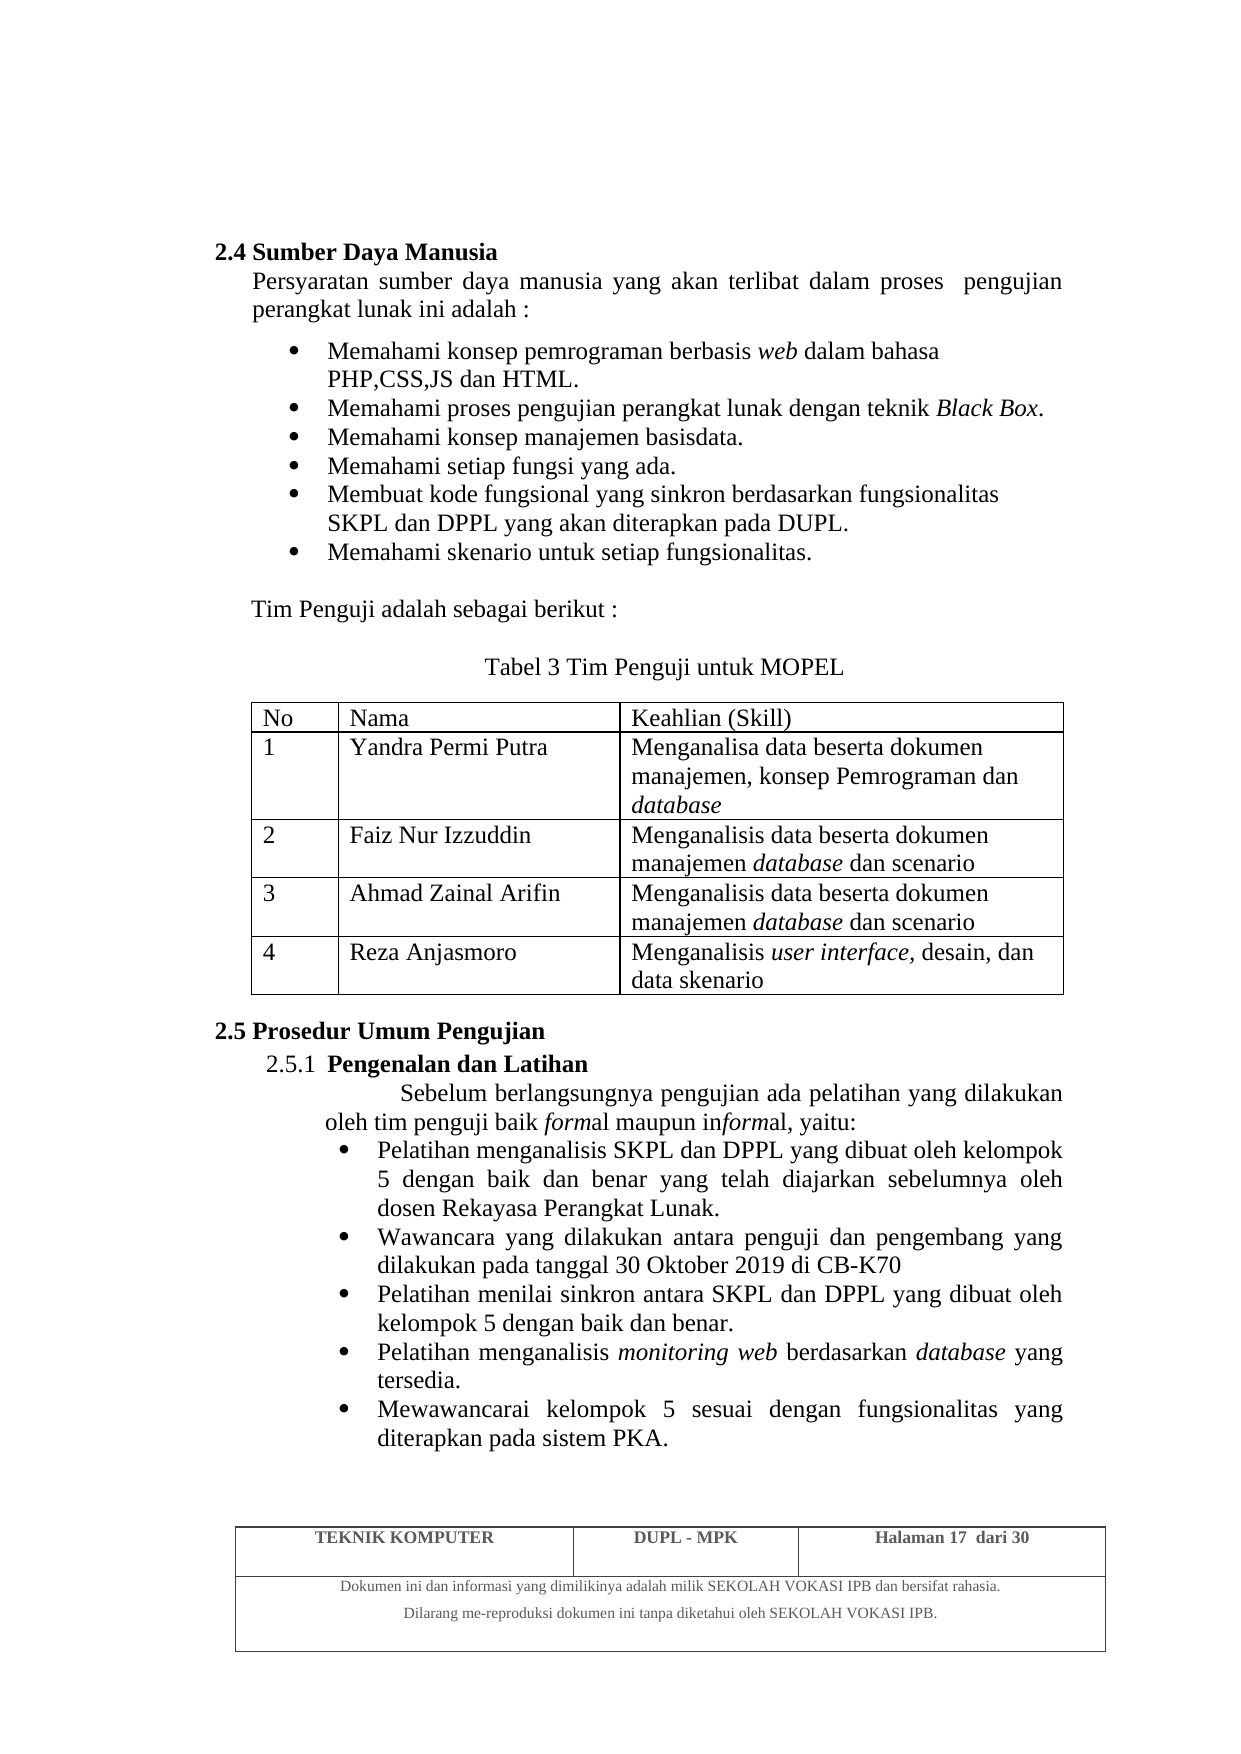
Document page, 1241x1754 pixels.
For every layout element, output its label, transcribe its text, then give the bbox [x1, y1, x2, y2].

table_cell Menganalisis data beserta dokumen manajemen database dan scenario [621, 820, 1063, 877]
text Tim Penguji adalah sebagai berikut : [251, 594, 1063, 623]
list Memahami konsep manajemen basisdata. [289, 422, 1063, 451]
list Pelatihan menganalisis SKPL dan DPPL yang dibuat oleh kelompok 5 dengan baik dan benar yang telah diajarkan sebelumnya oleh dosen Rekayasa Perangkat Lunak. [339, 1135, 1063, 1222]
list Pelatihan menilai sinkron antara SKPL dan DPPL yang dibuat oleh kelompok 5 dengan baik dan benar. [339, 1279, 1063, 1337]
subtitle Prosedur Umum Pengujian [214, 1016, 1063, 1045]
text Persyaratan sumber daya manusia yang akan terlibat dalam proses pengujian perangkat lunak ini adalah : [252, 266, 1063, 323]
table_cell Menganalisis data beserta dokumen manajemen database dan scenario [621, 878, 1063, 936]
text Sebelum berlangsungnya pengujian ada pelatihan yang dilakukan oleh tim penguji baik formal maupun informal, yaitu: [325, 1078, 1063, 1135]
list Wawancara yang dilakukan antara penguji dan pengembang yang dilakukan pada tanggal 30 Oktober 2019 di CB-K70 [339, 1222, 1063, 1279]
table_cell 4 [252, 937, 338, 994]
list Memahami konsep pemrograman berbasis web dalam bahasa PHP,CSS,JS dan HTML. [289, 336, 1063, 393]
table_cell Reza Anjasmoro [339, 937, 619, 994]
table_cell 1 [252, 733, 338, 819]
table_cell Menganalisis user interface, desain, dan data skenario [621, 937, 1063, 994]
list Memahami skenario untuk setiap fungsionalitas. [289, 537, 1063, 566]
table_cell Menganalisa data beserta dokumen manajemen, konsep Pemrograman dan database [621, 733, 1063, 819]
table_header Nama [339, 703, 619, 731]
text Tabel 3 Tim Penguji untuk MOPEL [266, 652, 1063, 681]
list Memahami setiap fungsi yang ada. [289, 451, 1063, 479]
table_cell Faiz Nur Izzuddin [339, 820, 619, 877]
table_header Keahlian (Skill) [621, 703, 1063, 731]
table_cell 2 [252, 820, 338, 877]
table_cell 3 [252, 878, 338, 936]
subtitle Sumber Daya Manusia [214, 237, 1063, 266]
table_header No [252, 703, 338, 731]
list Pelatihan menganalisis monitoring web berdasarkan database yang tersedia. [339, 1337, 1063, 1394]
list Memahami proses pengujian perangkat lunak dengan teknik Black Box. [289, 393, 1063, 422]
table_cell Yandra Permi Putra [339, 733, 619, 819]
list Mewawancarai kelompok 5 sesuai dengan fungsionalitas yang diterapkan pada sistem PKA. [339, 1394, 1063, 1452]
table_cell Ahmad Zainal Arifin [339, 878, 619, 936]
subtitle Pengenalan dan Latihan [266, 1049, 1063, 1078]
list Membuat kode fungsional yang sinkron berdasarkan fungsionalitas SKPL dan DPPL yang akan diterapkan pada DUPL. [289, 479, 1063, 537]
